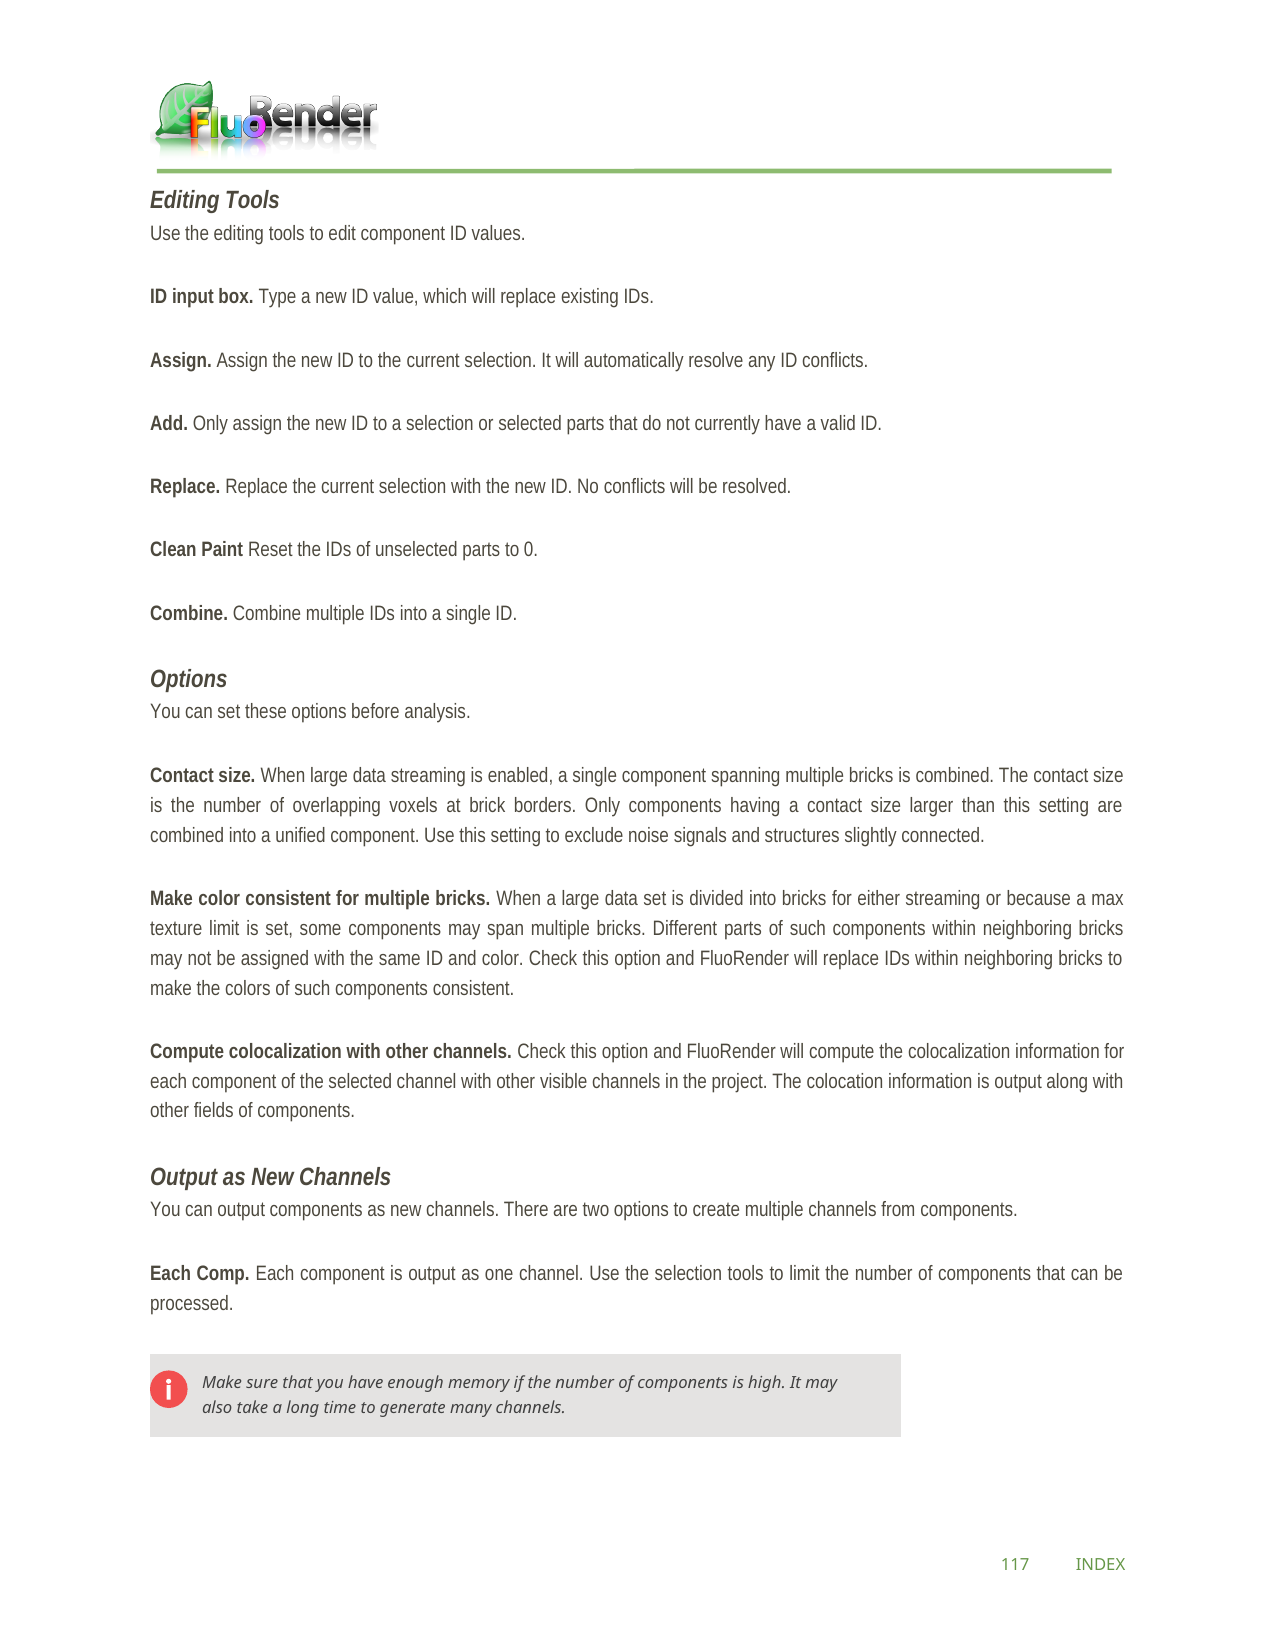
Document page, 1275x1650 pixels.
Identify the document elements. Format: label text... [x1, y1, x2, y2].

text ID input box. Type a new ID value, which will replace existing IDs. [150, 284, 1125, 308]
text You can set these options before analysis. [150, 699, 1125, 723]
text Make color consistent for multiple bricks. When a large data set is divided into bricks for either streaming or because a max texture limit is set, some components may span multiple bricks. Different parts of such components within neighboring bricks may not be assigned with the same ID and color. Check this option and FluoRender will replace IDs within neighboring bricks to make the colors of such components consistent. [150, 886, 1125, 999]
text Use the editing tools to edit component ID values. [150, 221, 1125, 245]
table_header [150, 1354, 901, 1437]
text Contact size. When large data streaming is enabled, a single component spanning multiple bricks is combined. The contact size is the number of overlapping voxels at brick borders. Only components having a contact size larger than this setting are combined into a unified component. Use this setting to exclude noise signals and structures slightly connected. [150, 763, 1125, 846]
text Each Comp. Each component is output as one channel. Use the selection tools to limit the number of components that can be processed. [150, 1261, 1125, 1314]
text You can output components as new channels. There are two options to create multiple channels from components. [150, 1197, 1125, 1221]
picture [150, 75, 379, 162]
subtitle Editing Tools [150, 185, 1125, 214]
text Add. Only assign the new ID to a selection or selected parts that do not currently have a valid ID. [150, 411, 1125, 435]
text Replace. Replace the current selection with the new ID. No conflicts will be resolved. [150, 474, 1125, 498]
subtitle Options [150, 664, 1125, 692]
text Assign. Assign the new ID to the current selection. It will automatically resolve any ID conflicts. [150, 348, 1125, 372]
text Clean Paint Reset the IDs of unselected parts to 0. [150, 537, 1125, 561]
subtitle Output as New Channels [150, 1162, 1125, 1190]
text Compute colocalization with other channels. Check this option and FluoRender will compute the colocalization information for each component of the selected channel with other visible channels in the project. The colocation information is output along with other fields of components. [150, 1039, 1125, 1122]
text Combine. Combine multiple IDs into a single ID. [150, 601, 1125, 624]
